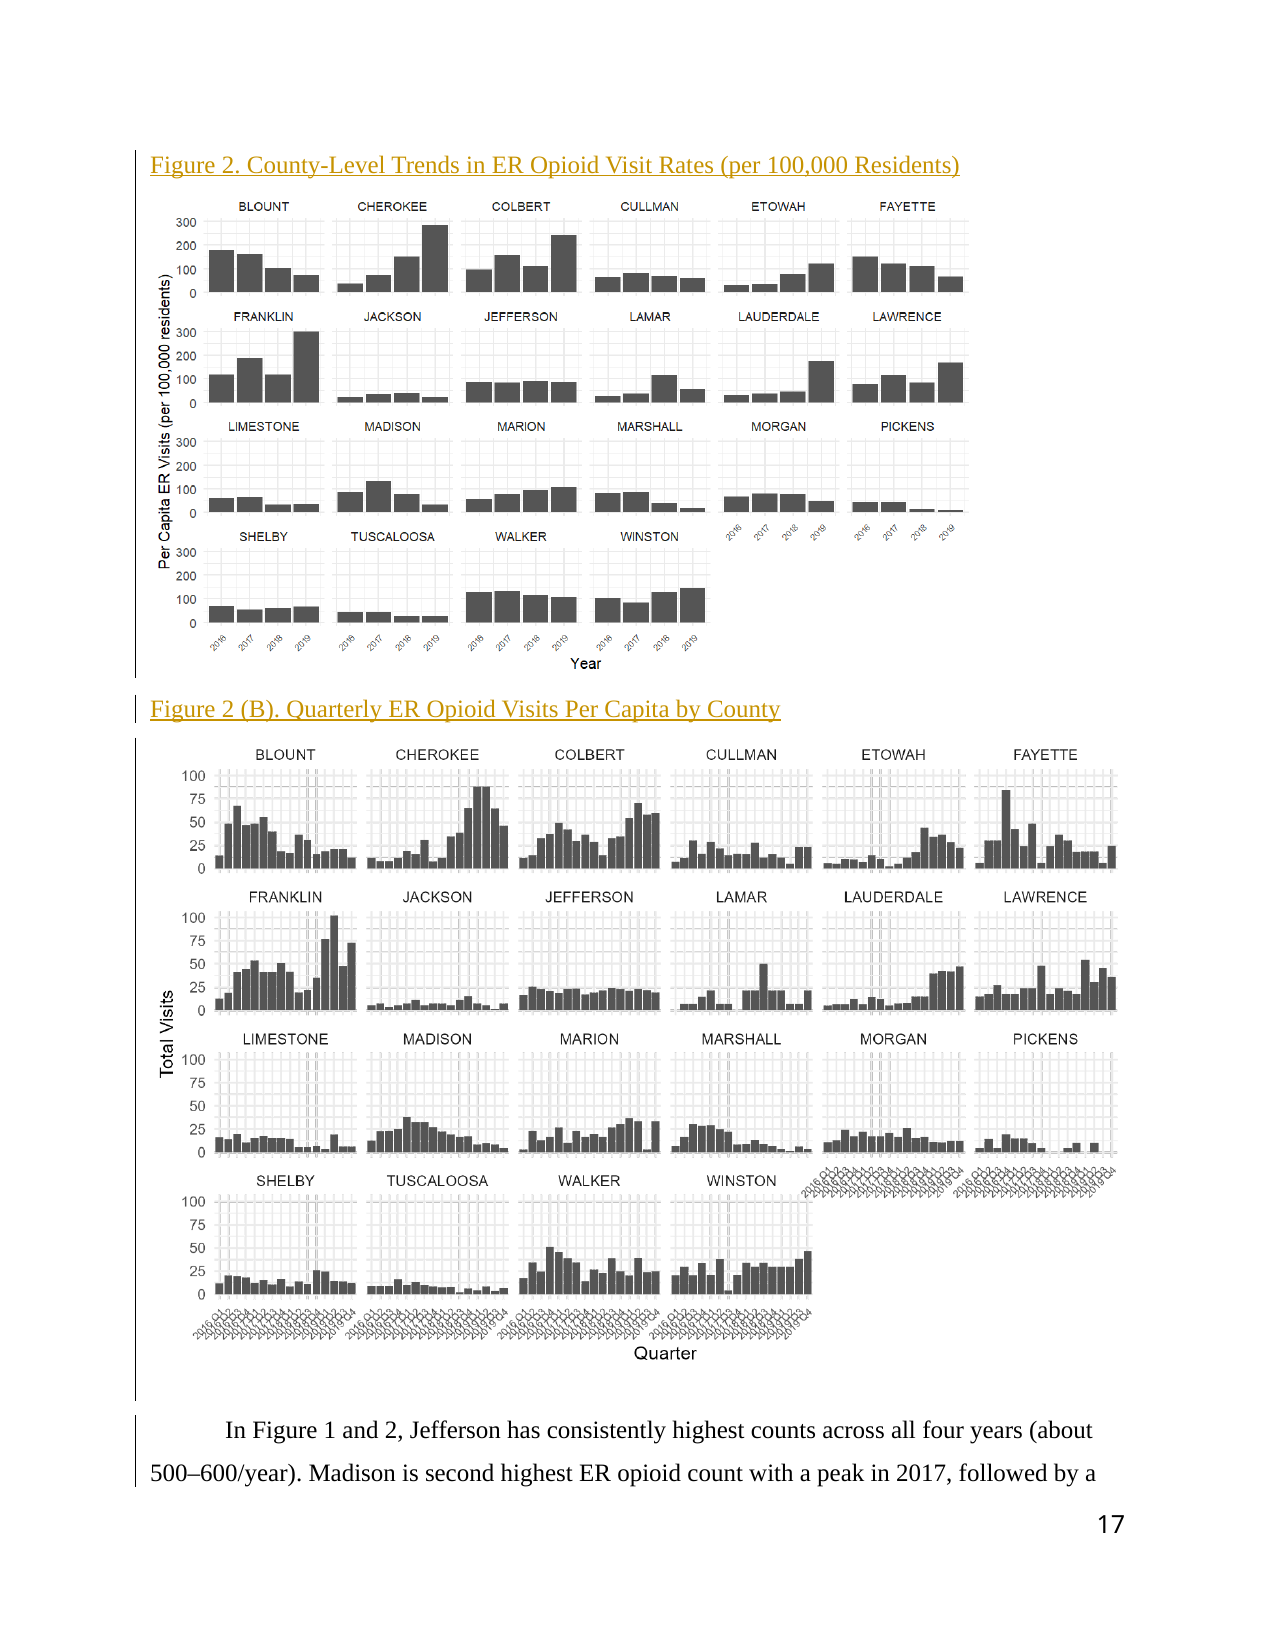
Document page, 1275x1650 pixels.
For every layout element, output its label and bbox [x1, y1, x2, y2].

text [150, 1415, 1125, 1487]
picture [150, 195, 976, 678]
picture [150, 737, 1125, 1372]
